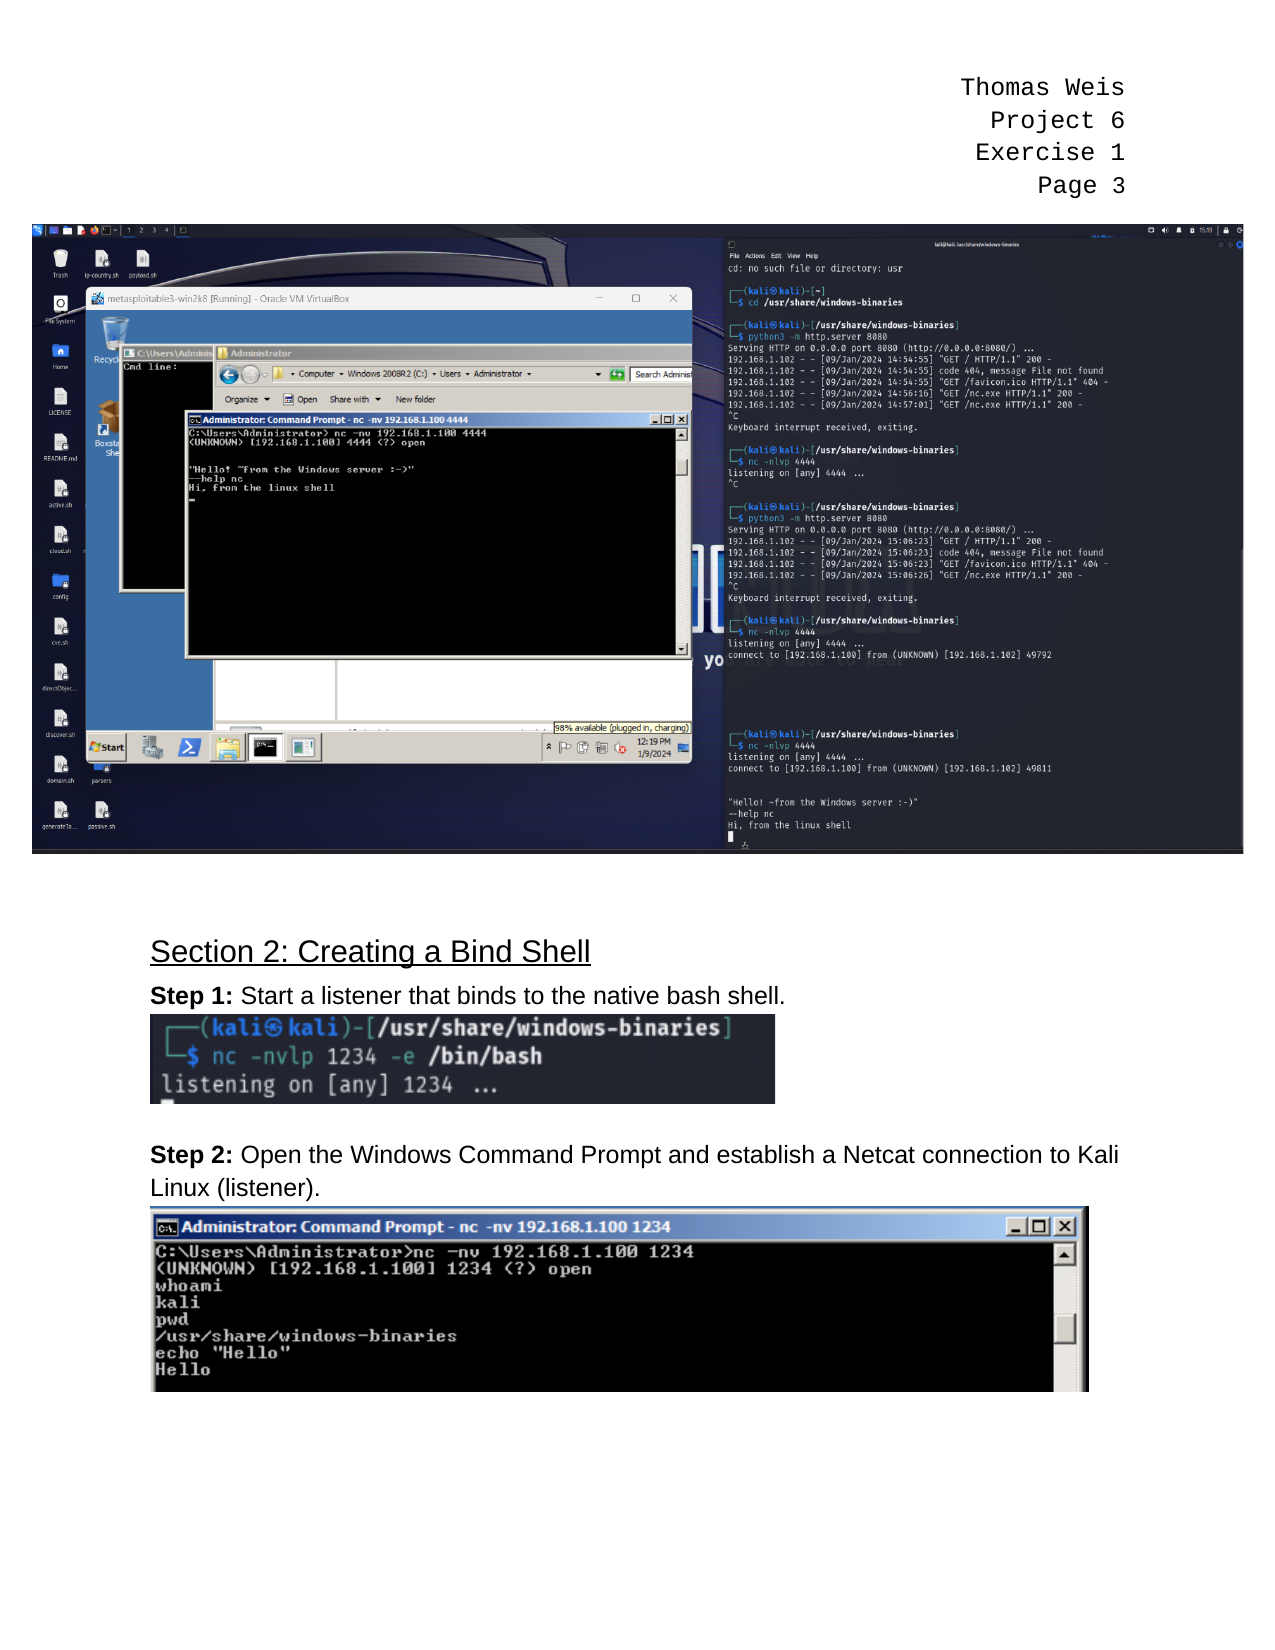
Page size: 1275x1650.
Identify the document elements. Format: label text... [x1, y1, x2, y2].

picture [150, 1206, 1089, 1392]
text Step 1: Start a listener that binds to the native bash shell. [150, 981, 1125, 1010]
text Step 2: Open the Windows Command Prompt and establish a Netcat connection to Kali Linux (listener). [150, 1140, 1125, 1202]
picture [150, 1014, 775, 1104]
picture [32, 224, 1244, 854]
subtitle Section 2: Creating a Bind Shell [150, 933, 1125, 969]
